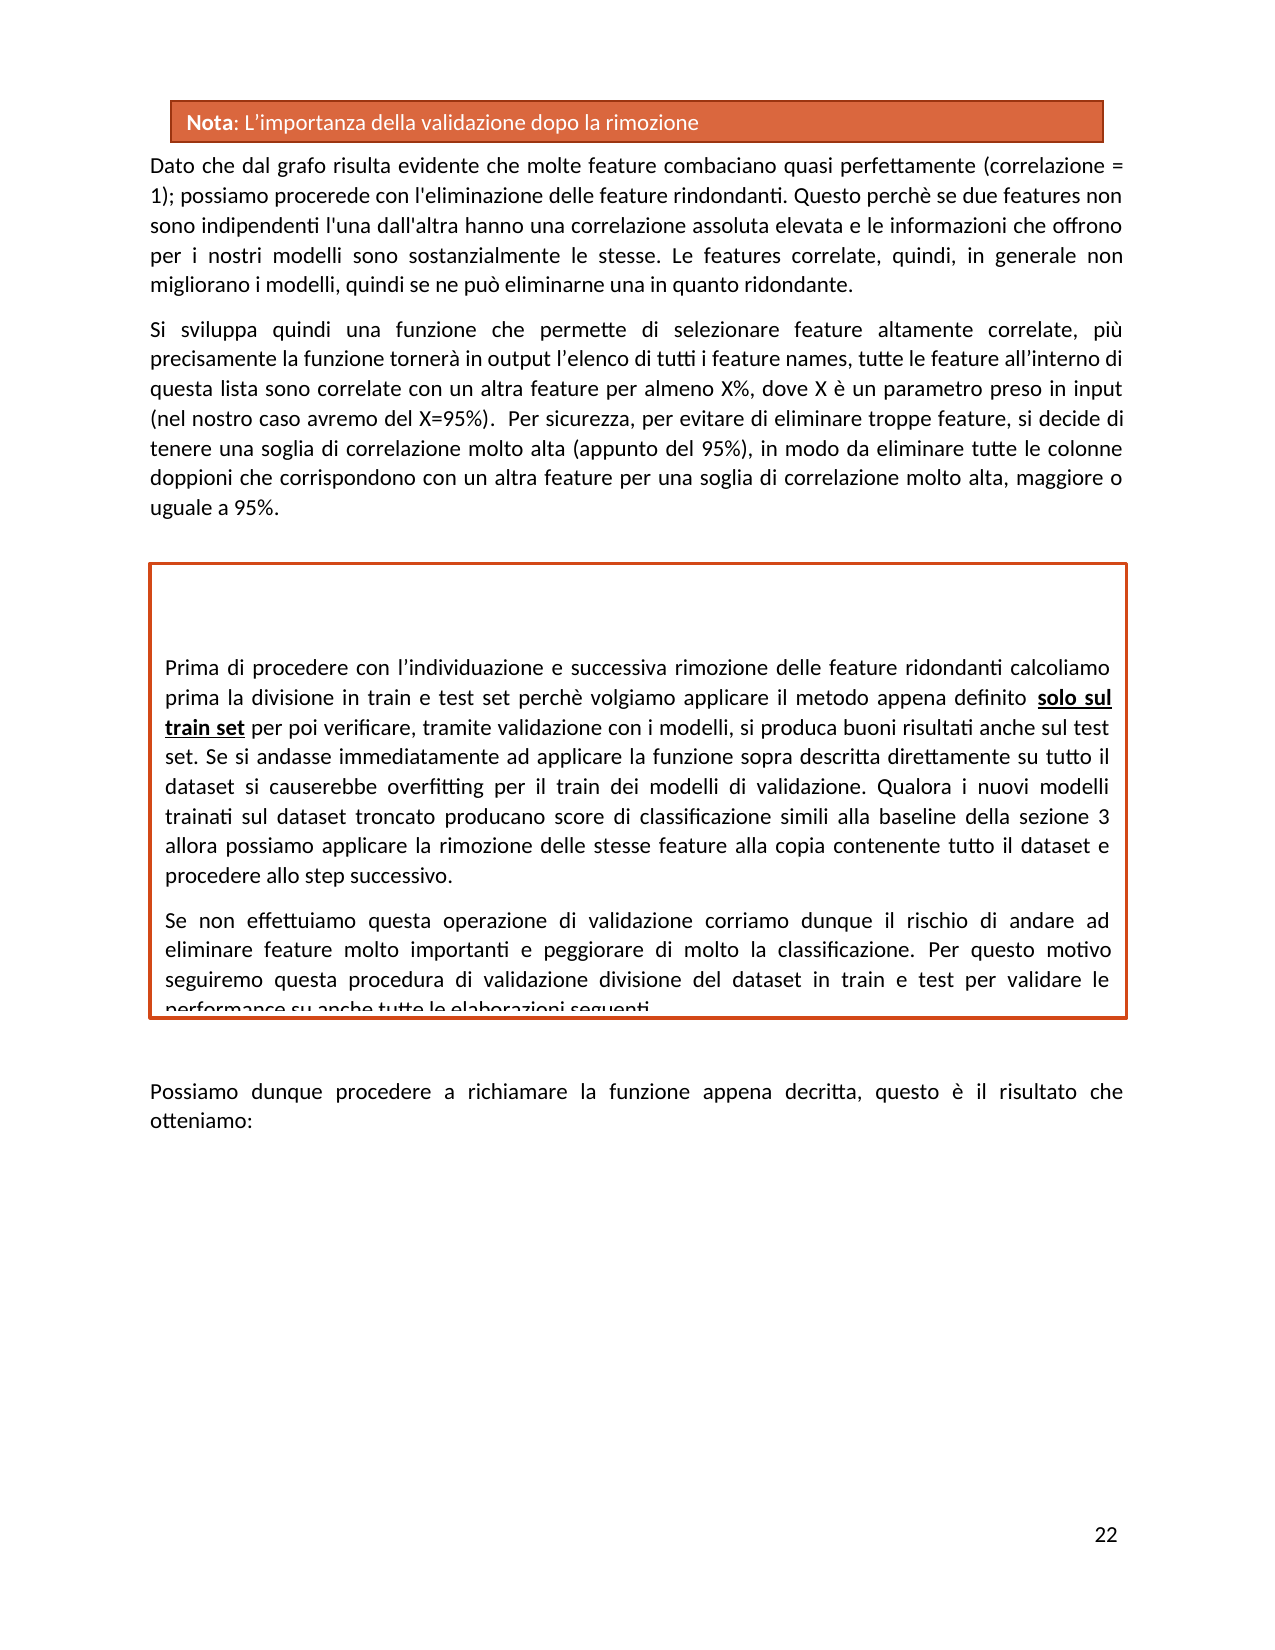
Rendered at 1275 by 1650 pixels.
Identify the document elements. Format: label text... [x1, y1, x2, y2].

text Possiamo dunque procedere a richiamare la funzione appena decritta, questo è il risultato che otteniamo: [150, 1075, 1125, 1134]
text Si sviluppa quindi una funzione che permette di selezionare feature altamente correlate, più precisamente la funzione tornerà in output l’elenco di tutti i feature names, tutte le feature all’interno di questa lista sono correlate con un altra feature per almeno X%, dove X è un parametro preso in input (nel nostro caso avremo del X=95%). Per sicurezza, per evitare di eliminare troppe feature, si decide di tenere una soglia di correlazione molto alta (appunto del 95%), in modo da eliminare tutte le colonne doppioni che corrispondono con un altra feature per una soglia di correlazione molto alta, maggiore o uguale a 95%. [150, 313, 1125, 521]
text Dato che dal grafo risulta evidente che molte feature combaciano quasi perfettamente (correlazione = 1); possiamo procerede con l'eliminazione delle feature rindondanti. Questo perchè se due features non sono indipendenti l'una dall'altra hanno una correlazione assoluta elevata e le informazioni che offrono per i nostri modelli sono sostanzialmente le stesse. Le features correlate, quindi, in generale non migliorano i modelli, quindi se ne può eliminarne una in quanto ridondante. [150, 150, 1125, 298]
